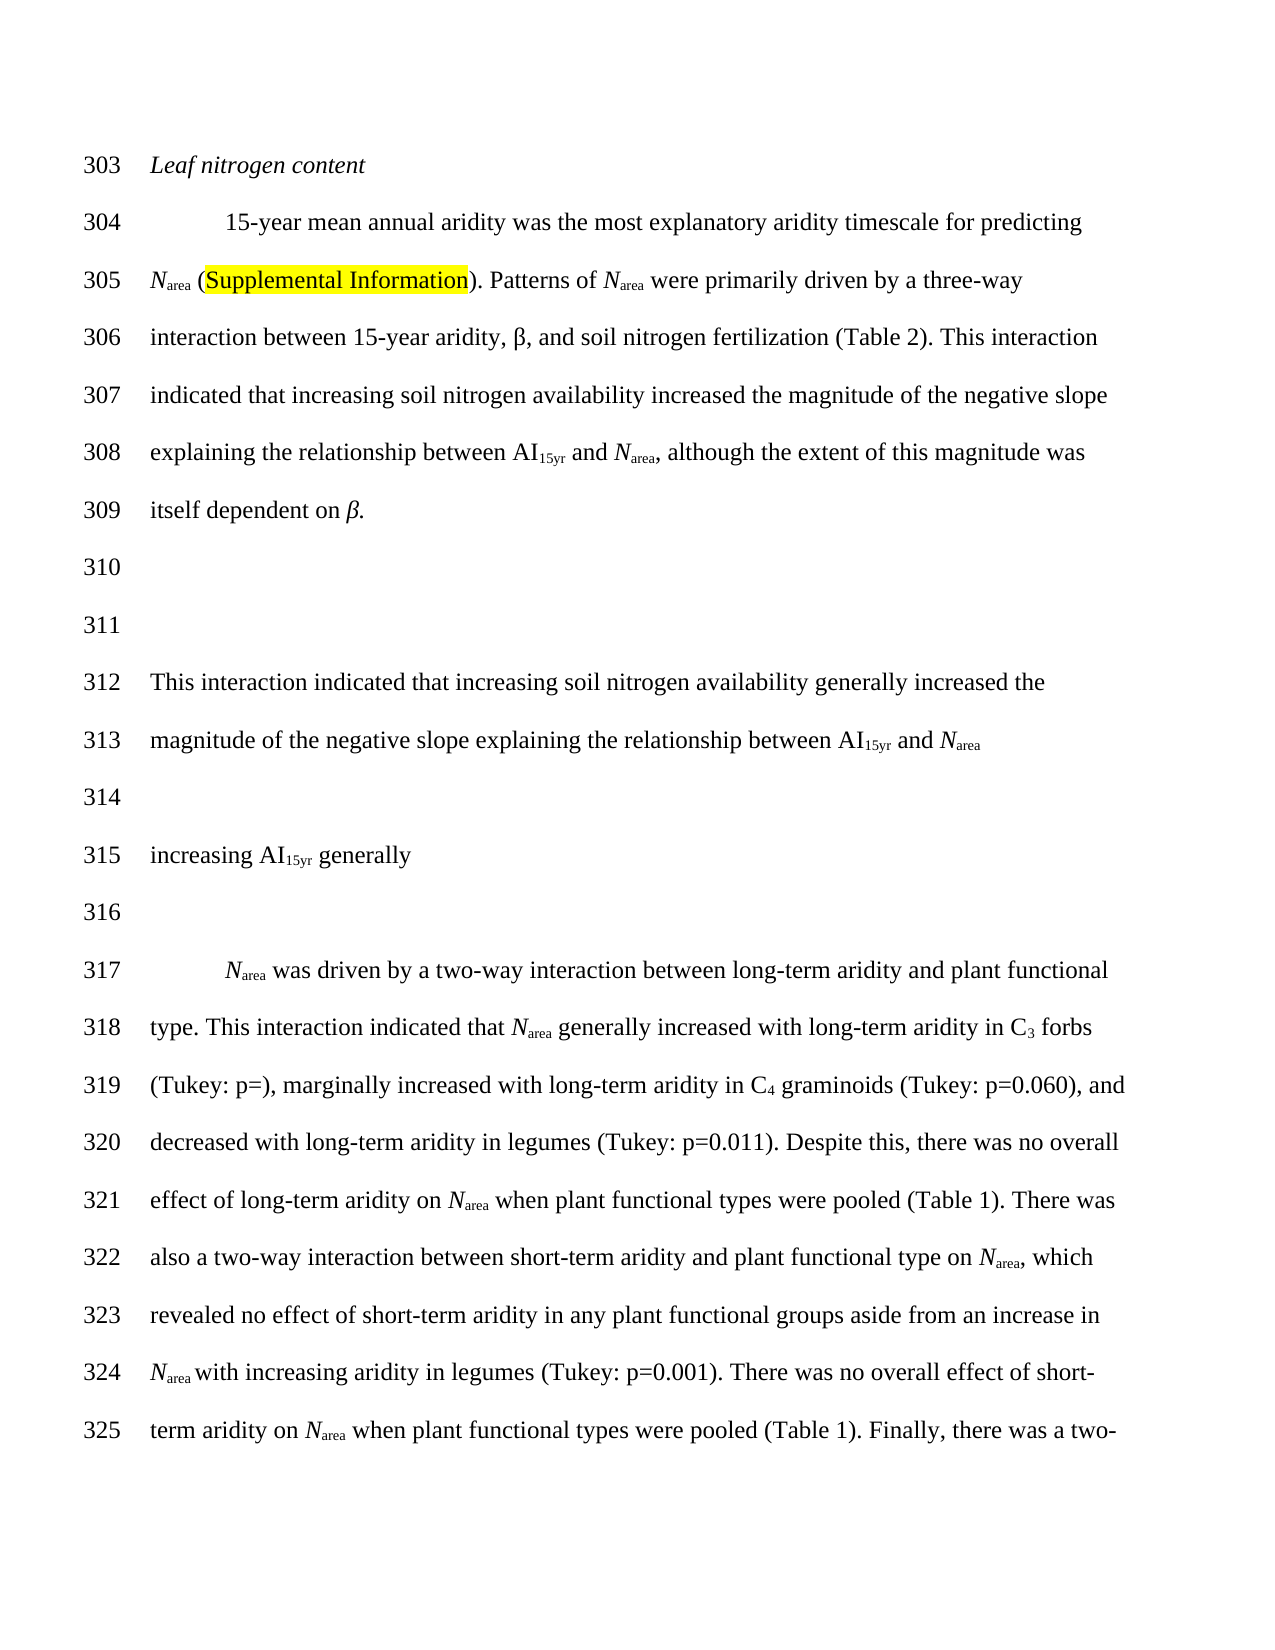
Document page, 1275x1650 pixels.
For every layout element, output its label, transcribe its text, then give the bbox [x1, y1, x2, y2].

text Leaf nitrogen content [150, 150, 1125, 179]
text 15-year mean annual aridity was the most explanatory aridity timescale for predicting Narea (Supplemental Information). Patterns of Narea were primarily driven by a three-way interaction between 15-year aridity, β, and soil nitrogen fertilization (Table 2). This interaction indicated that increasing soil nitrogen availability increased the magnitude of the negative slope explaining the relationship between AI15yr and Narea, although the extent of this magnitude was itself dependent on β. [150, 207, 1125, 524]
text This interaction indicated that increasing soil nitrogen availability generally increased the magnitude of the negative slope explaining the relationship between AI15yr and Narea [150, 667, 1125, 754]
text increasing AI15yr generally [150, 840, 1125, 869]
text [150, 955, 1125, 1444]
